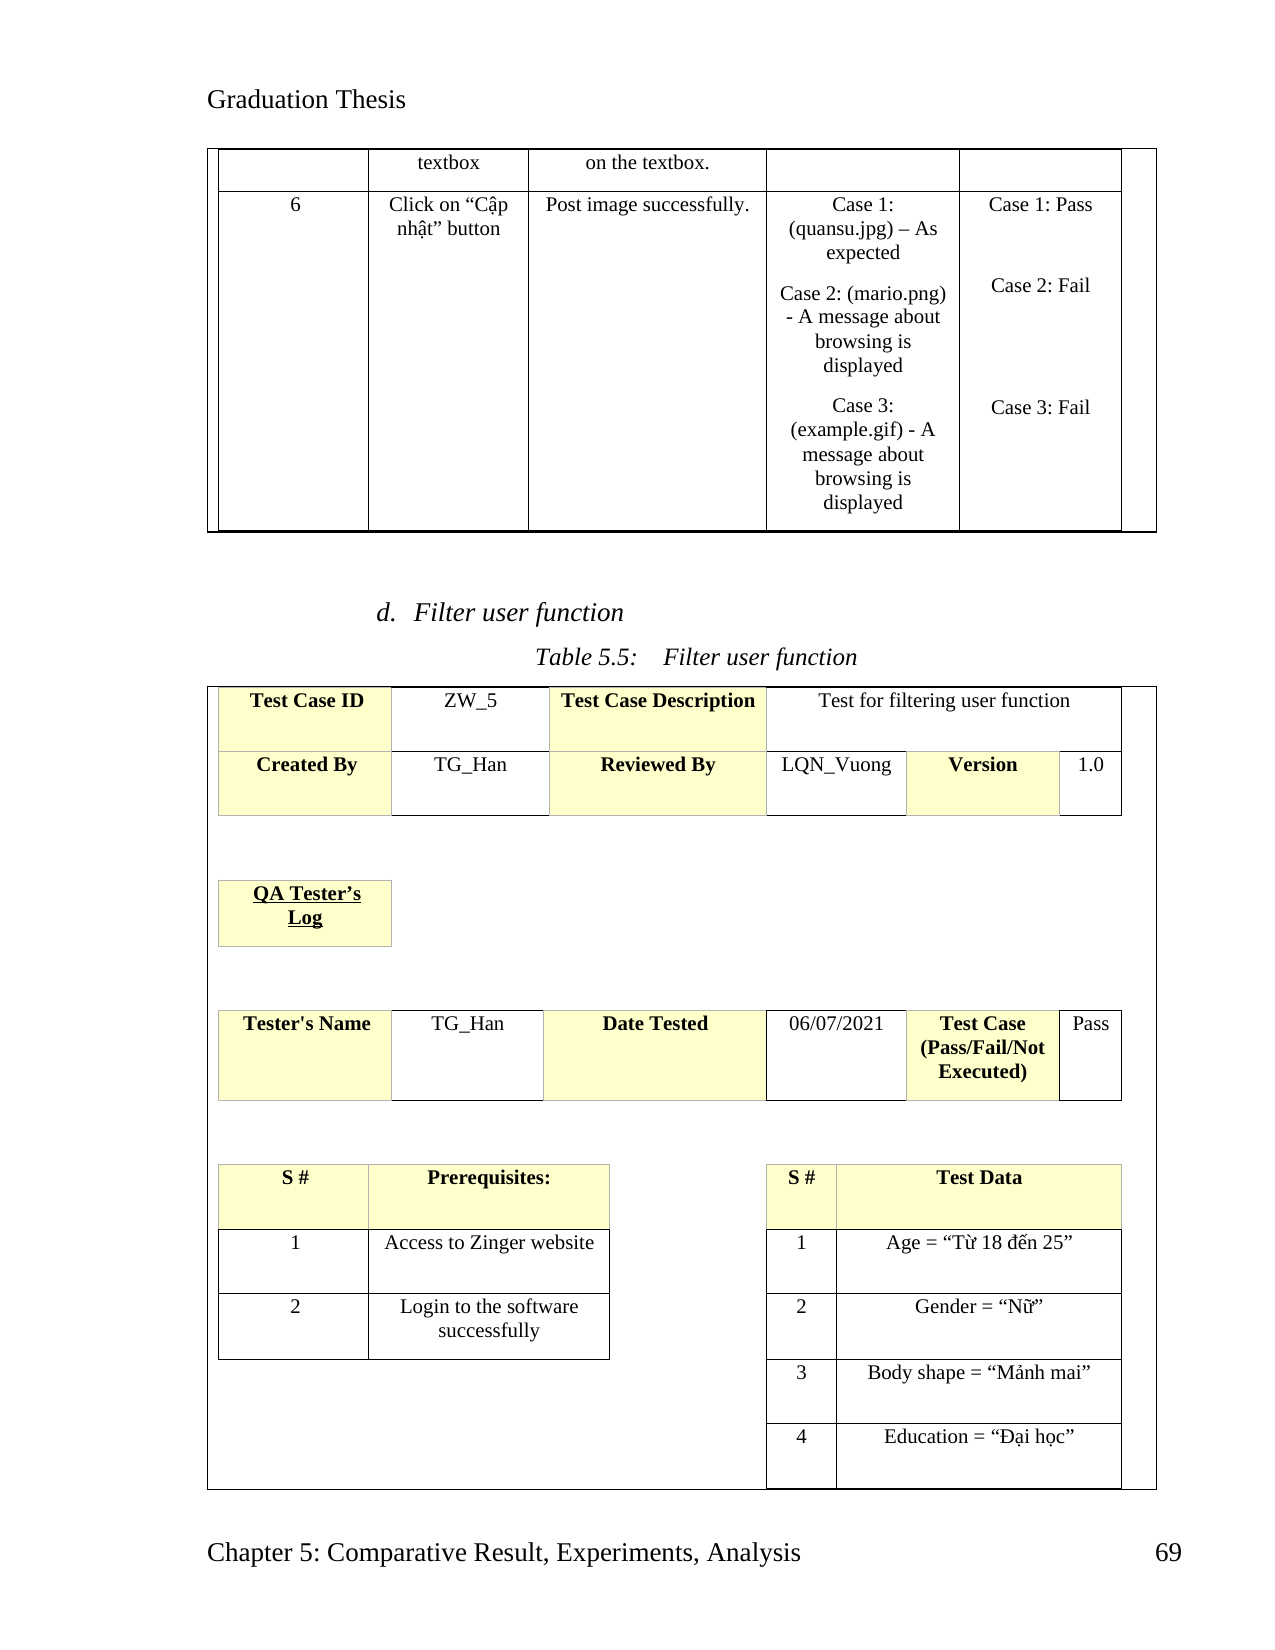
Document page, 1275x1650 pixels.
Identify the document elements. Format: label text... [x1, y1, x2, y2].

table_header [369, 192, 528, 530]
table_header [767, 150, 959, 191]
table_header [208, 149, 218, 531]
table_header [960, 150, 1121, 191]
table_header [529, 150, 766, 191]
table_header [960, 192, 1121, 530]
table_header [219, 192, 368, 530]
table_header [767, 192, 959, 530]
table_header [1122, 149, 1156, 531]
subtitle Filter user function [376, 596, 1157, 627]
text Filter user function [289, 642, 1157, 671]
table_header [369, 150, 528, 191]
table_header [208, 687, 1156, 1489]
table_header [529, 192, 766, 530]
table_header [219, 150, 368, 191]
